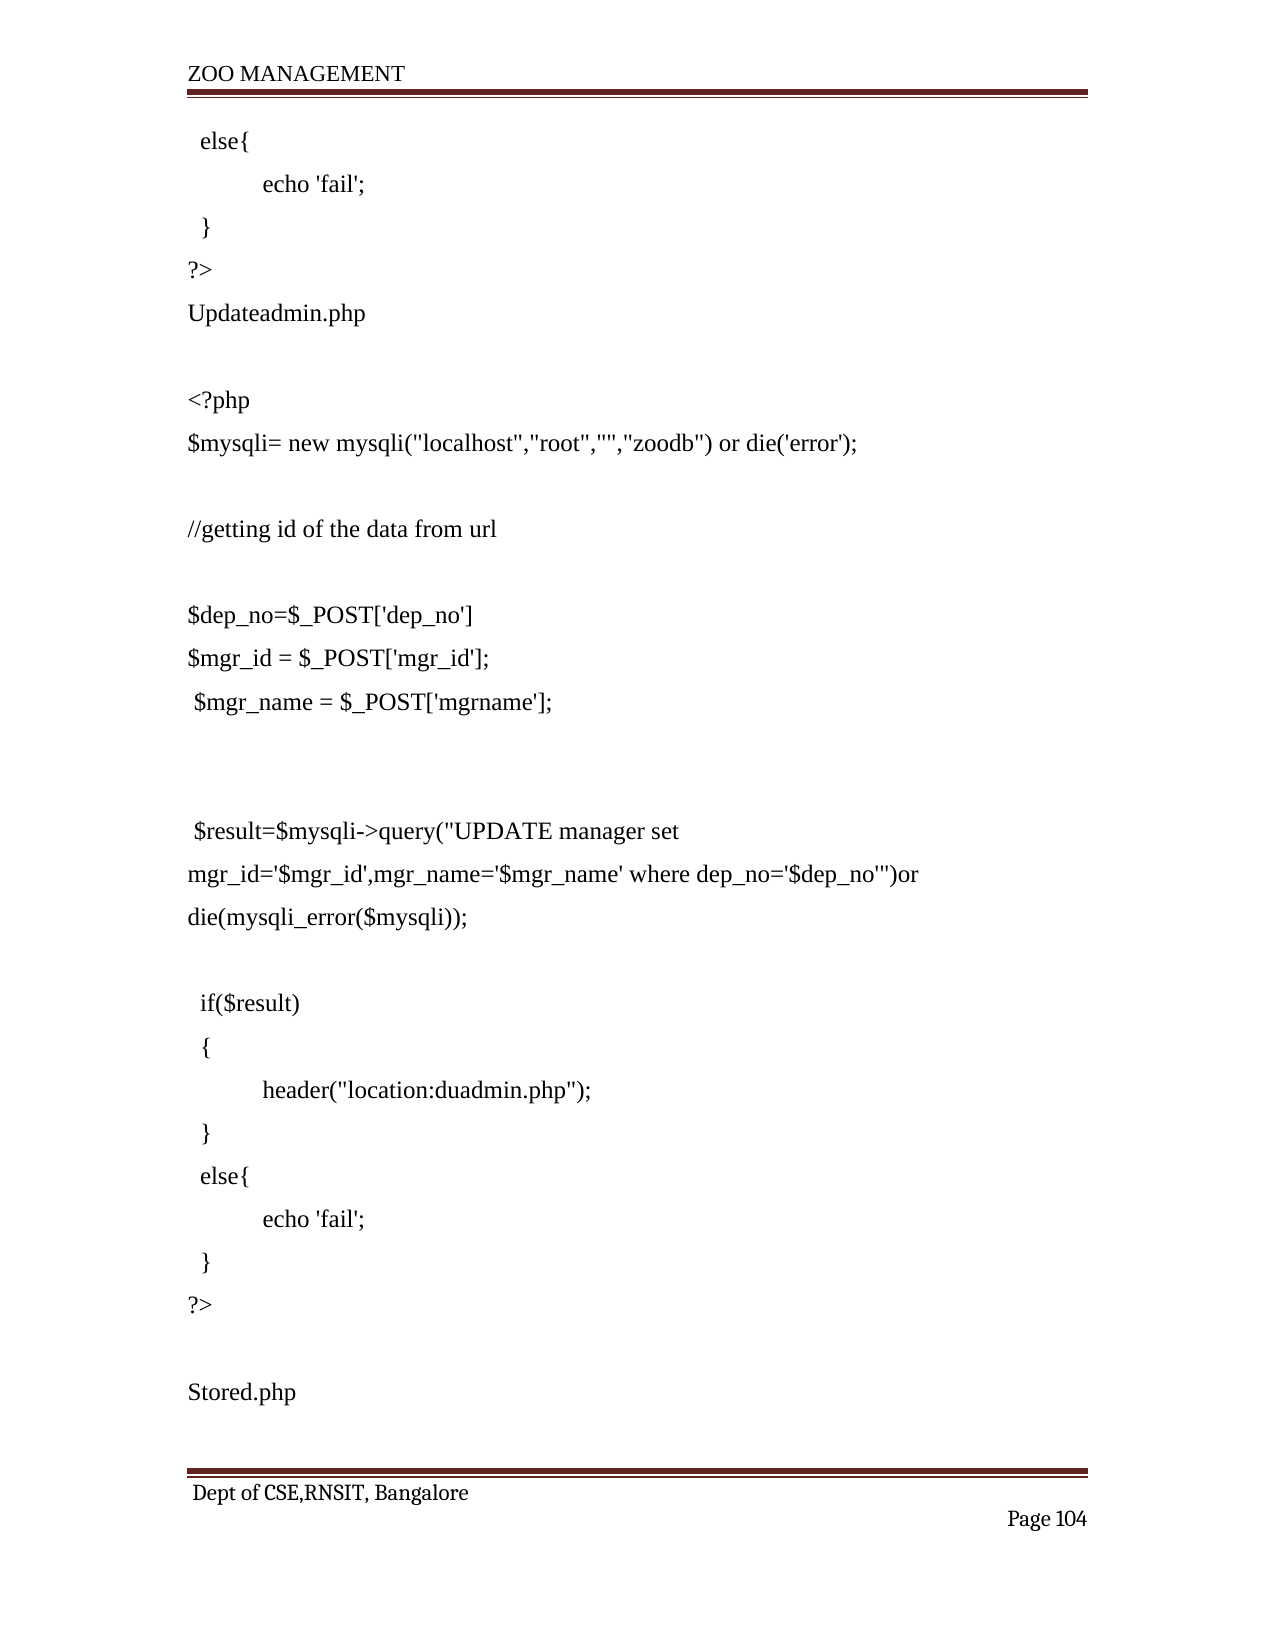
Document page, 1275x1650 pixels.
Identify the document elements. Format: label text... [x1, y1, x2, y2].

text else{ [187, 126, 1088, 155]
text echo 'fail'; [187, 169, 1088, 198]
text $mysqli= new mysqli("localhost","root","","zoodb") or die('error'); [187, 428, 1088, 457]
text ?> [187, 1290, 1088, 1319]
text $mgr_id = $_POST['mgr_id']; [187, 643, 1088, 672]
text ?> [187, 255, 1088, 284]
text else{ [187, 1161, 1088, 1190]
text } [187, 212, 1088, 241]
text Stored.php [187, 1377, 1088, 1405]
text if($result) [187, 988, 1088, 1017]
text echo 'fail'; [187, 1204, 1088, 1233]
text header("location:duadmin.php"); [187, 1075, 1088, 1103]
text //getting id of the data from url [187, 514, 1088, 543]
text <?php [187, 385, 1088, 413]
text $result=$mysqli->query("UPDATE manager set mgr_id='$mgr_id',mgr_name='$mgr_name' where dep_no='$dep_no'")or die(mysqli_error($mysqli)); [187, 816, 1088, 931]
text } [187, 1118, 1088, 1147]
text $mgr_name = $_POST['mgrname']; [187, 687, 1088, 715]
text { [187, 1032, 1088, 1060]
text $dep_no=$_POST['dep_no'] [187, 600, 1088, 629]
text } [187, 1247, 1088, 1276]
text Updateadmin.php [187, 298, 1088, 327]
